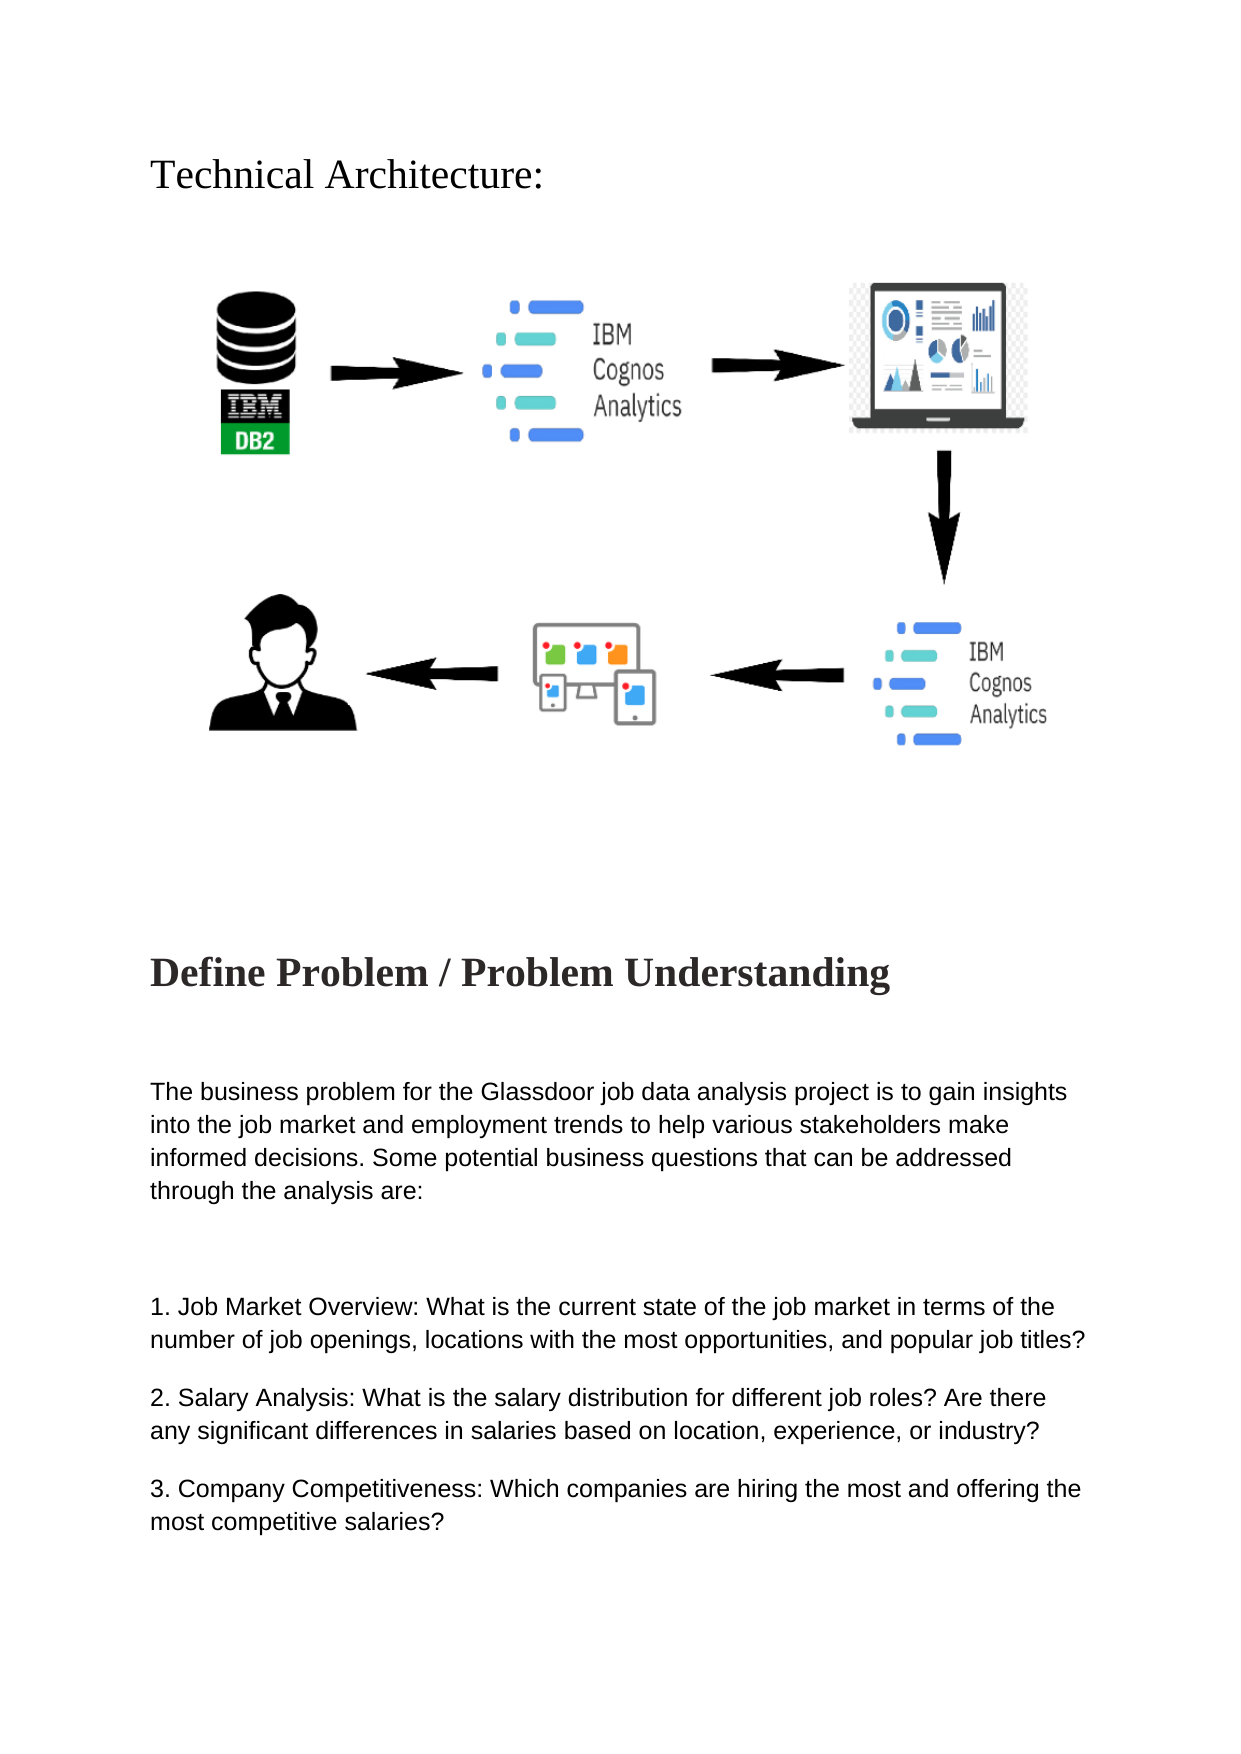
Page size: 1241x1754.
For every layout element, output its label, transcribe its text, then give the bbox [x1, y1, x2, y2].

picture [150, 228, 1091, 789]
title Technical Architecture: [150, 150, 1090, 198]
text The business problem for the Glassdoor job data analysis project is to gain insights into the job market and employment trends to help various stakeholders make informed decisions. Some potential business questions that can be addressed through the analysis are: [150, 1077, 1090, 1205]
subtitle Define Problem / Problem Understanding [150, 947, 1090, 995]
text 1. Job Market Overview: What is the current state of the job market in terms of the number of job openings, locations with the most opportunities, and popular job titles? [150, 1292, 1090, 1354]
text 3. Company Competitiveness: Which companies are hiring the most and offering the most competitive salaries? [150, 1474, 1090, 1536]
text 2. Salary Analysis: What is the salary distribution for different job roles? Are there any significant differences in salaries based on location, experience, or industry? [150, 1383, 1090, 1445]
